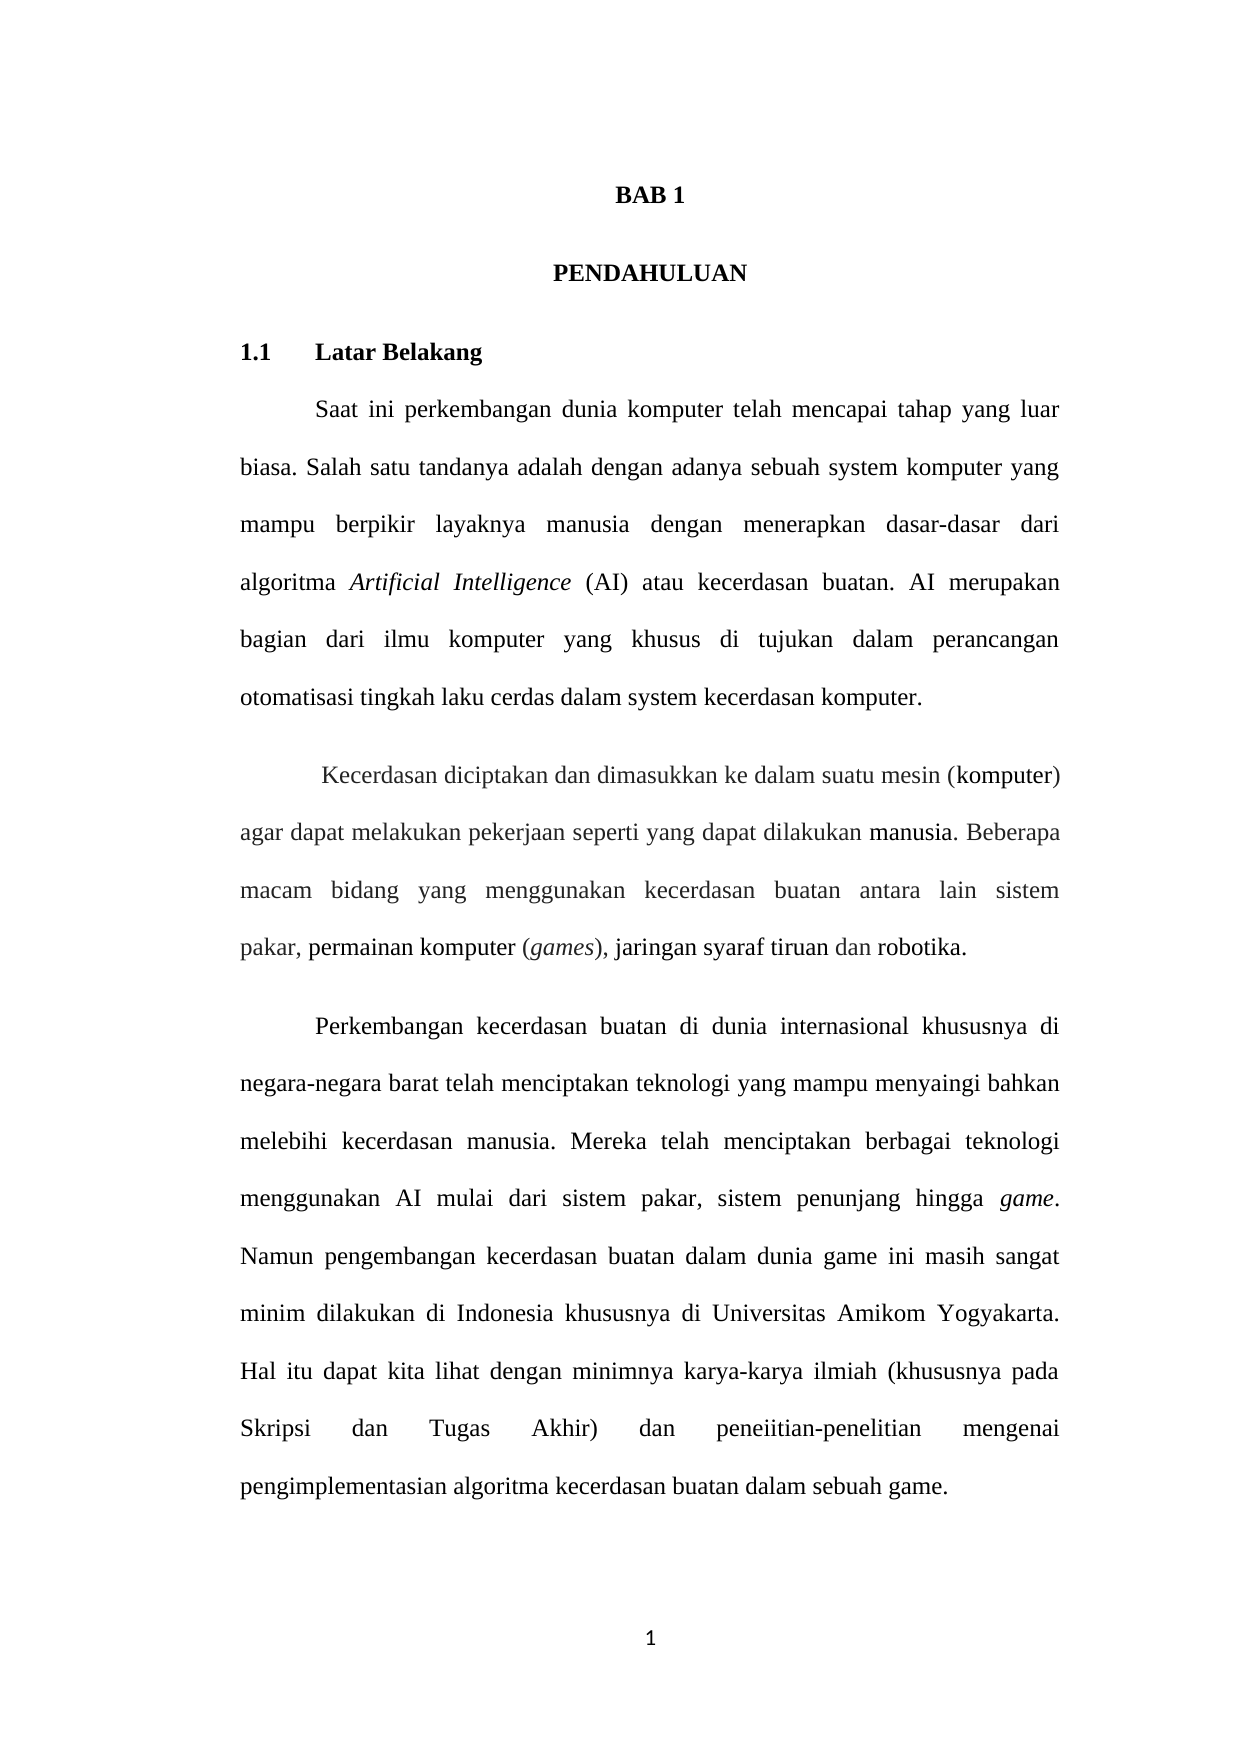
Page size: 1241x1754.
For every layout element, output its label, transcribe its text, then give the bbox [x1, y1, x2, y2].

text Kecerdasan diciptakan dan dimasukkan ke dalam suatu mesin (komputer) agar dapat melakukan pekerjaan seperti yang dapat dilakukan manusia. Beberapa macam bidang yang menggunakan kecerdasan buatan antara lain sistem pakar, permainan komputer (games), jaringan syaraf tiruan dan robotika. [240, 904, 1060, 961]
text Saat ini perkembangan dunia komputer telah mencapai tahap yang luar biasa. Salah satu tandanya adalah dengan adanya sebuah system komputer yang mampu berpikir layaknya manusia dengan menerapkan dasar-dasar dari algoritma Artificial Intelligence (AI) atau kecerdasan buatan. AI merupakan bagian dari ilmu komputer yang khusus di tujukan dalam perancangan otomatisasi tingkah laku cerdas dalam system kecerdasan komputer. [240, 394, 1060, 710]
text Kecerdasan diciptakan dan dimasukkan ke dalam suatu mesin (komputer) agar dapat melakukan pekerjaan seperti yang dapat dilakukan manusia. Beberapa macam bidang yang menggunakan kecerdasan buatan antara lain sistem pakar, permainan komputer (games), jaringan syaraf tiruan dan robotika. [240, 760, 1060, 875]
text BAB 1 [240, 180, 1060, 209]
text Perkembangan kecerdasan buatan di dunia internasional khususnya di negara-negara barat telah menciptakan teknologi yang mampu menyaingi bahkan melebihi kecerdasan manusia. Mereka telah menciptakan berbagai teknologi menggunakan AI mulai dari sistem pakar, sistem penunjang hingga game. Namun pengembangan kecerdasan buatan dalam dunia game ini masih sangat minim dilakukan di Indonesia khususnya di Universitas Amikom Yogyakarta. Hal itu dapat kita lihat dengan minimnya karya-karya ilmiah (khususnya pada Skripsi dan Tugas Akhir) dan peneiitian-penelitian mengenai pengimplementasian algoritma kecerdasan buatan dalam sebuah game. [240, 1011, 1060, 1499]
text PENDAHULUAN [240, 258, 1060, 287]
subtitle Latar Belakang [240, 337, 1060, 365]
